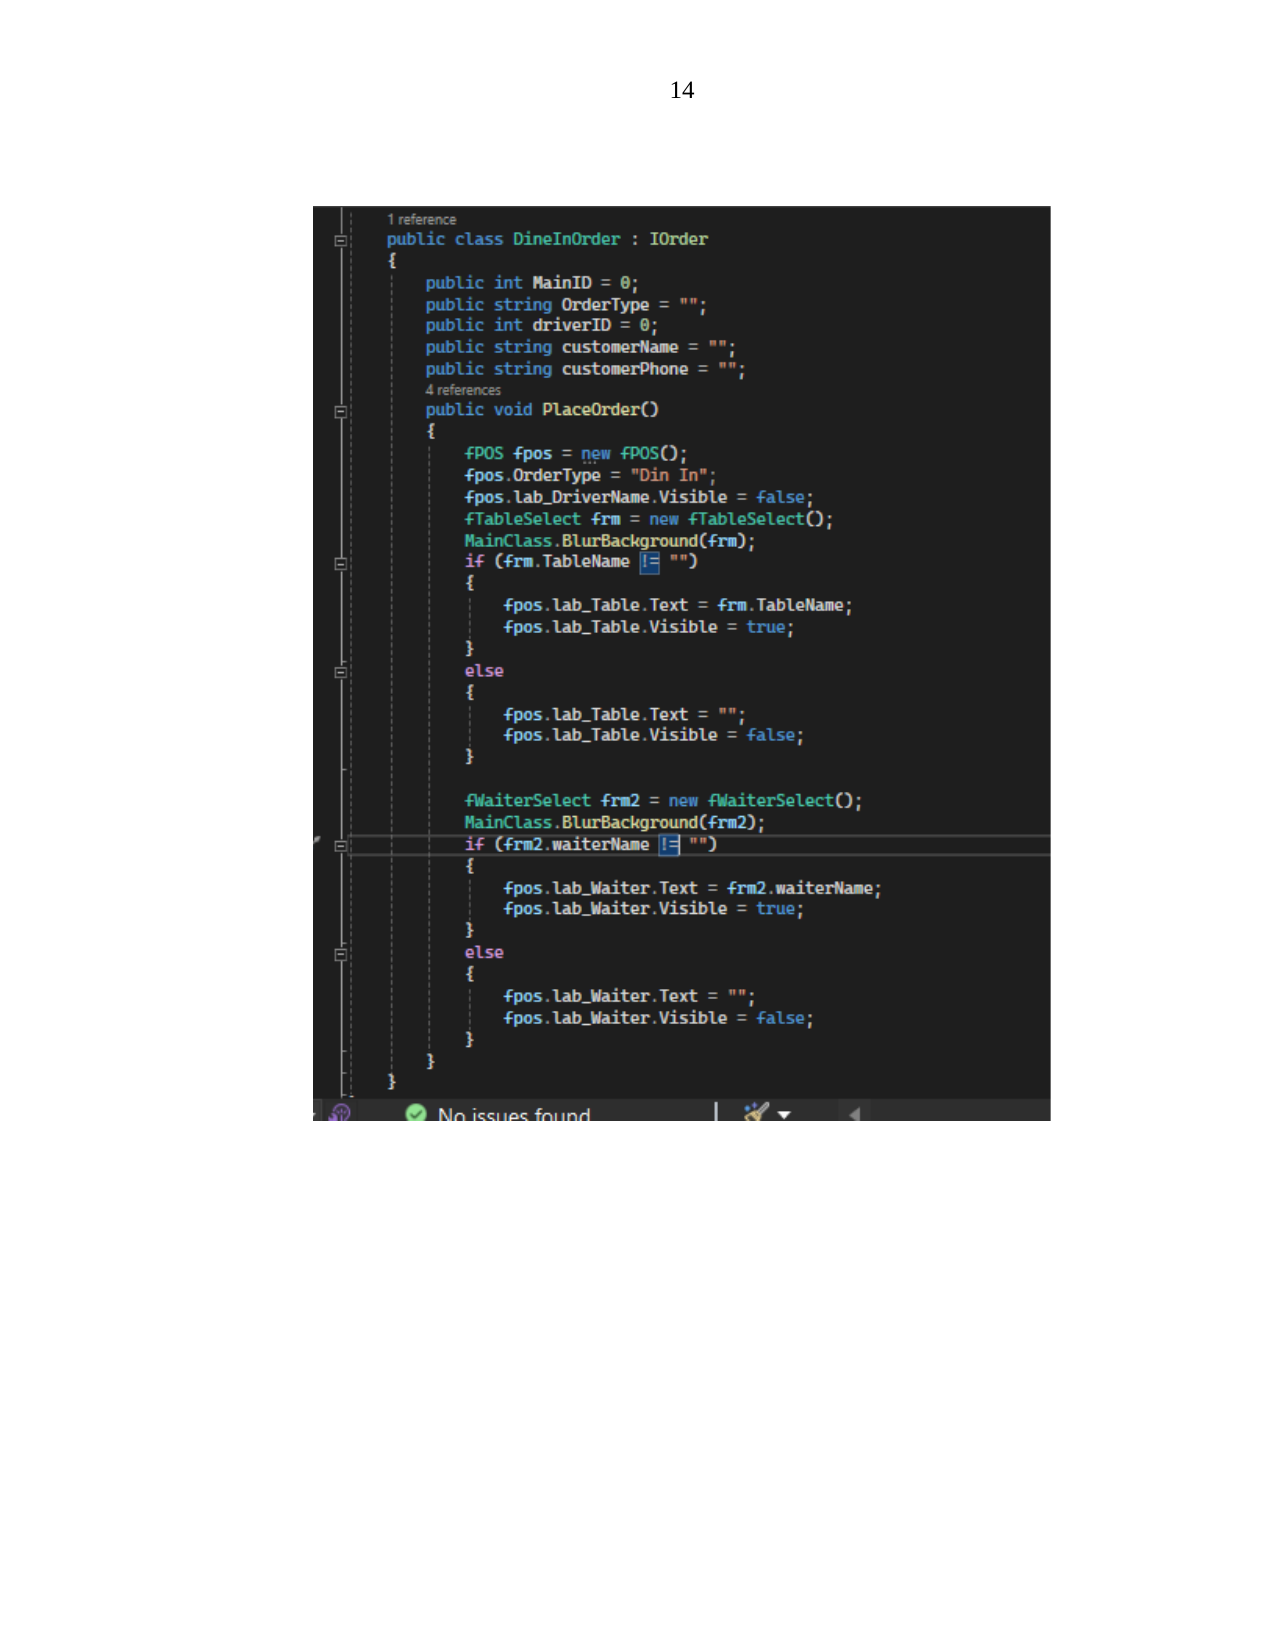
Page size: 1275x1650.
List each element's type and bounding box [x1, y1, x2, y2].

picture [313, 206, 1051, 1121]
